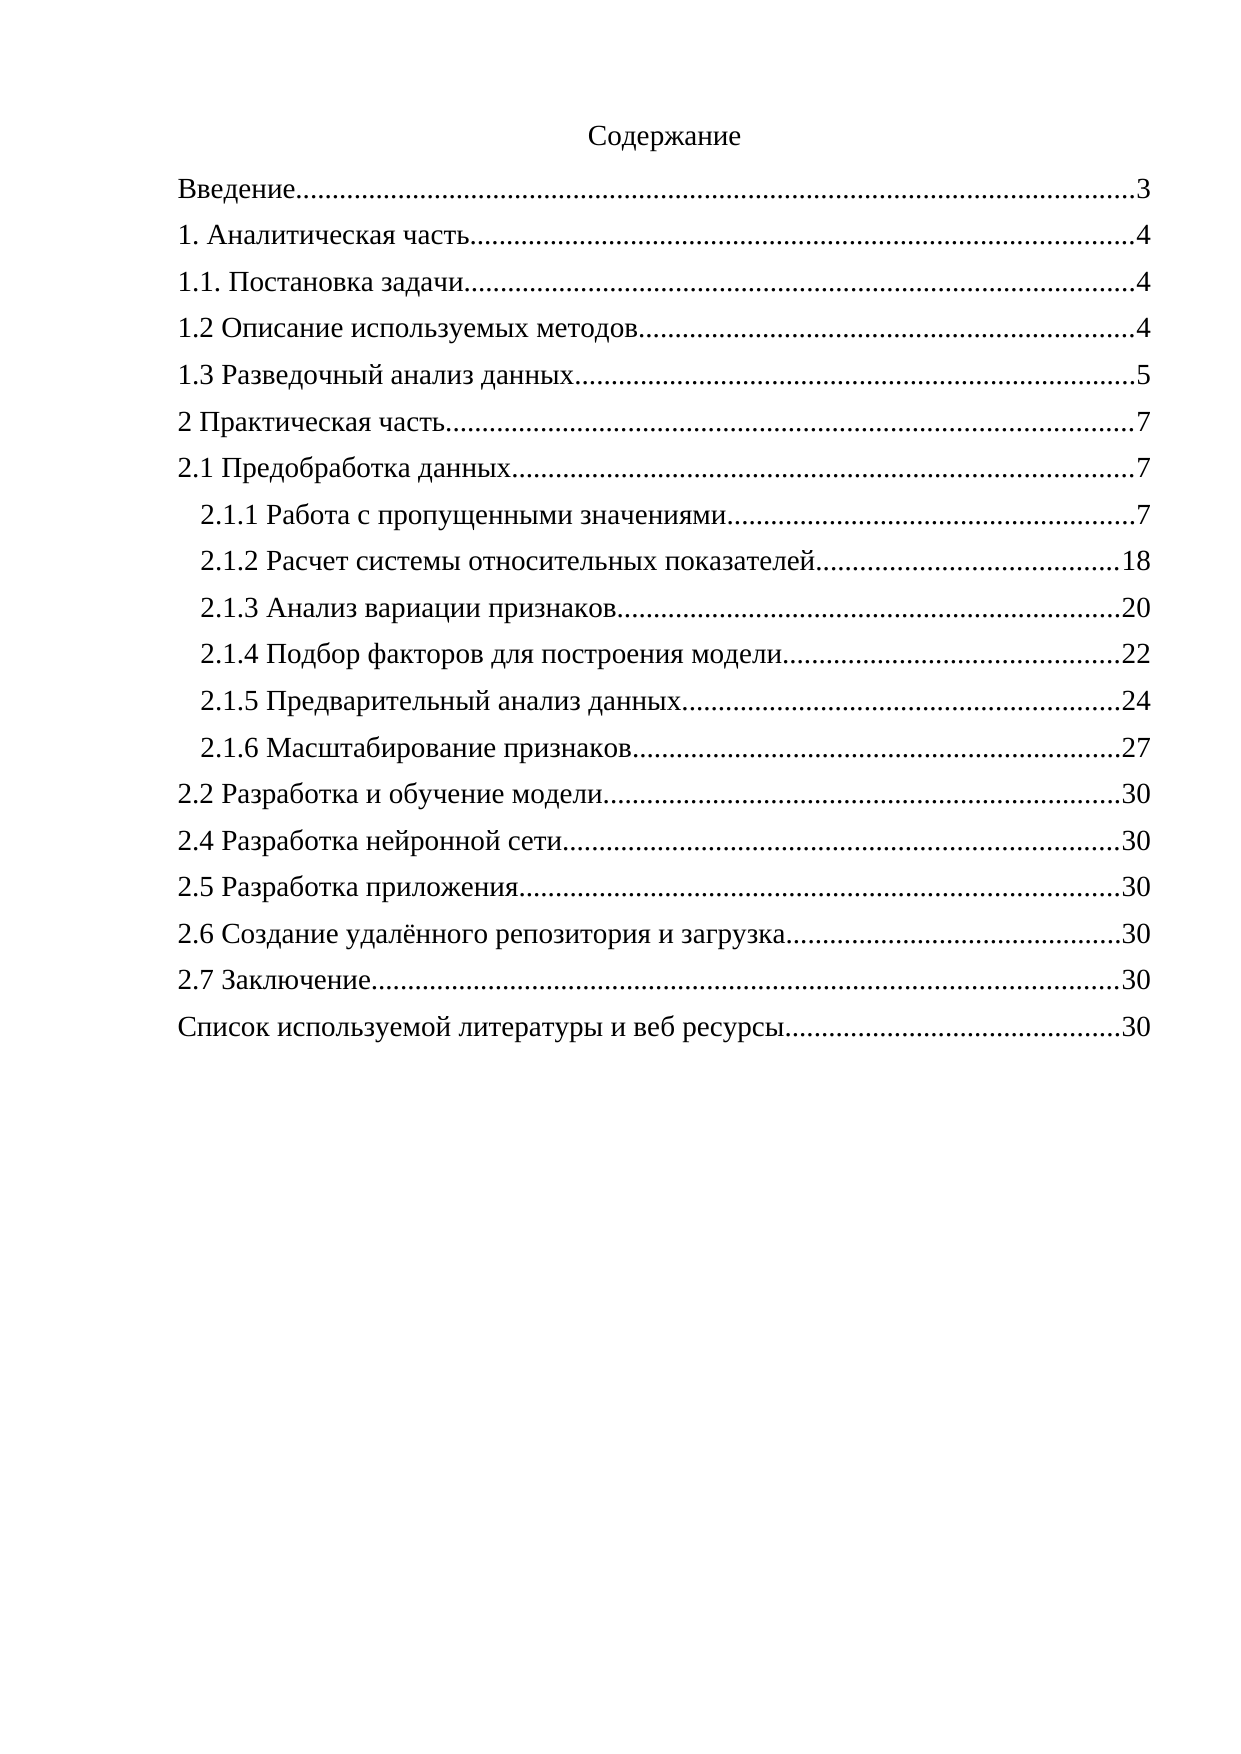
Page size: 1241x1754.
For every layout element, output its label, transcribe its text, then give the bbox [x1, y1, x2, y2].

text Содержание [177, 118, 1152, 152]
